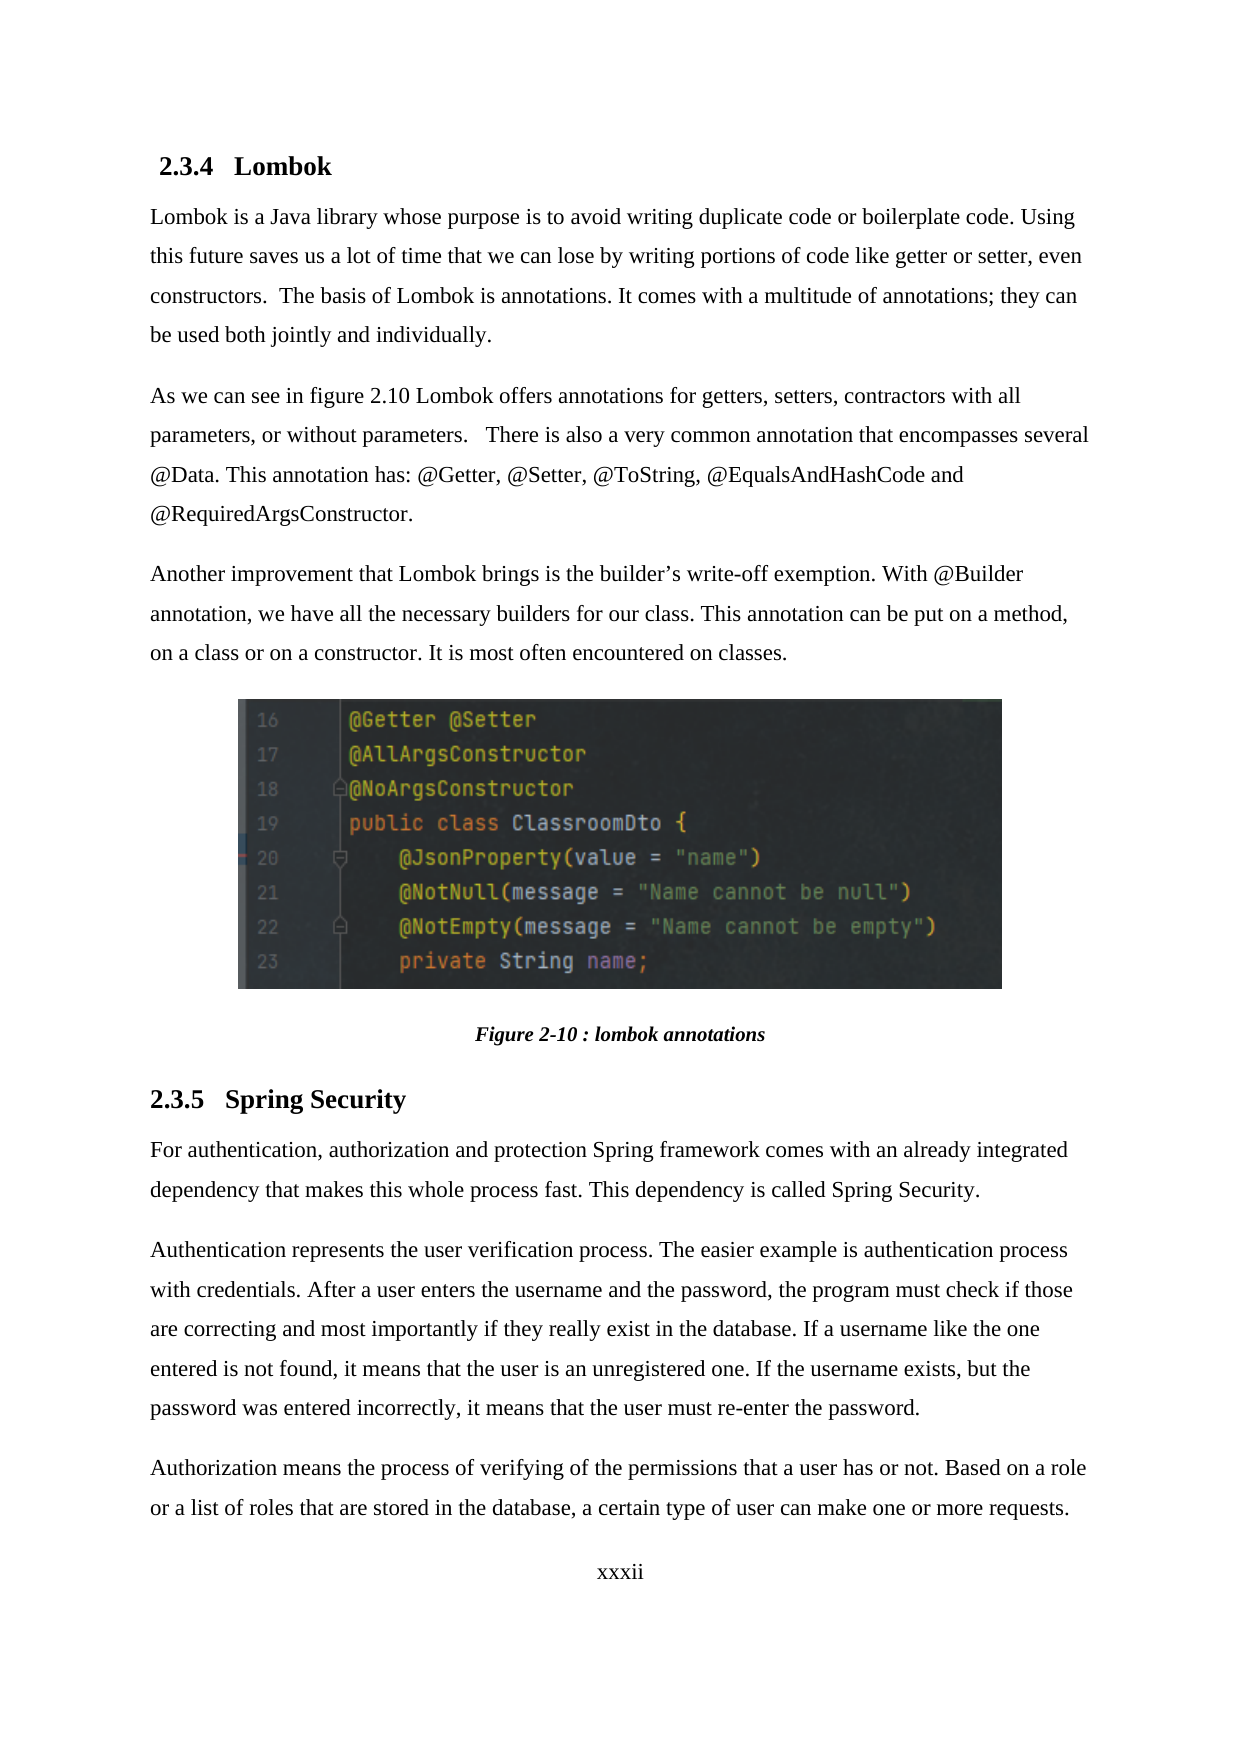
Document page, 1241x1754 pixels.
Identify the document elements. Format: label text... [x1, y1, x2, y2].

text For authentication, authorization and protection Spring framework comes with an already integrated dependency that makes this whole process fast. This dependency is called Spring Security. [150, 1136, 1090, 1202]
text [150, 1454, 1090, 1520]
text As we can see in figure 2.10 Lombok offers annotations for getters, setters, contractors with all parameters, or without parameters. There is also a very common annotation that encompasses several @Data. This annotation has: @Getter, @Setter, @ToString, @EqualsAndHashCode and @RequiredArgsConstructor. [150, 382, 1090, 526]
picture [238, 699, 1002, 989]
subtitle Spring Security [150, 1083, 1090, 1114]
text Lombok is a Java library whose purpose is to avoid writing duplicate code or boilerplate code. Using this future saves us a lot of time that we can lose by writing portions of code like getter or setter, even constructors. The basis of Lombok is annotations. It comes with a multitude of annotations; they can be used both jointly and individually. [150, 203, 1090, 348]
text Figure 2-10 : lombok annotations [150, 1022, 1090, 1046]
subtitle Lombok [159, 150, 1090, 181]
text Another improvement that Lombok brings is the builder’s write-off exemption. With @Builder annotation, we have all the necessary builders for our class. This annotation can be put on a method, on a class or on a constructor. It is most often encountered on classes. [150, 560, 1090, 666]
text Authentication represents the user verification process. The easier example is authentication process with credentials. After a user enters the username and the password, the program must check if those are correcting and most importantly if they really exist in the database. If a username like the one entered is not found, it means that the user is an unregistered one. If the username exists, but the password was entered incorrectly, it means that the user must re-enter the password. [150, 1236, 1090, 1420]
